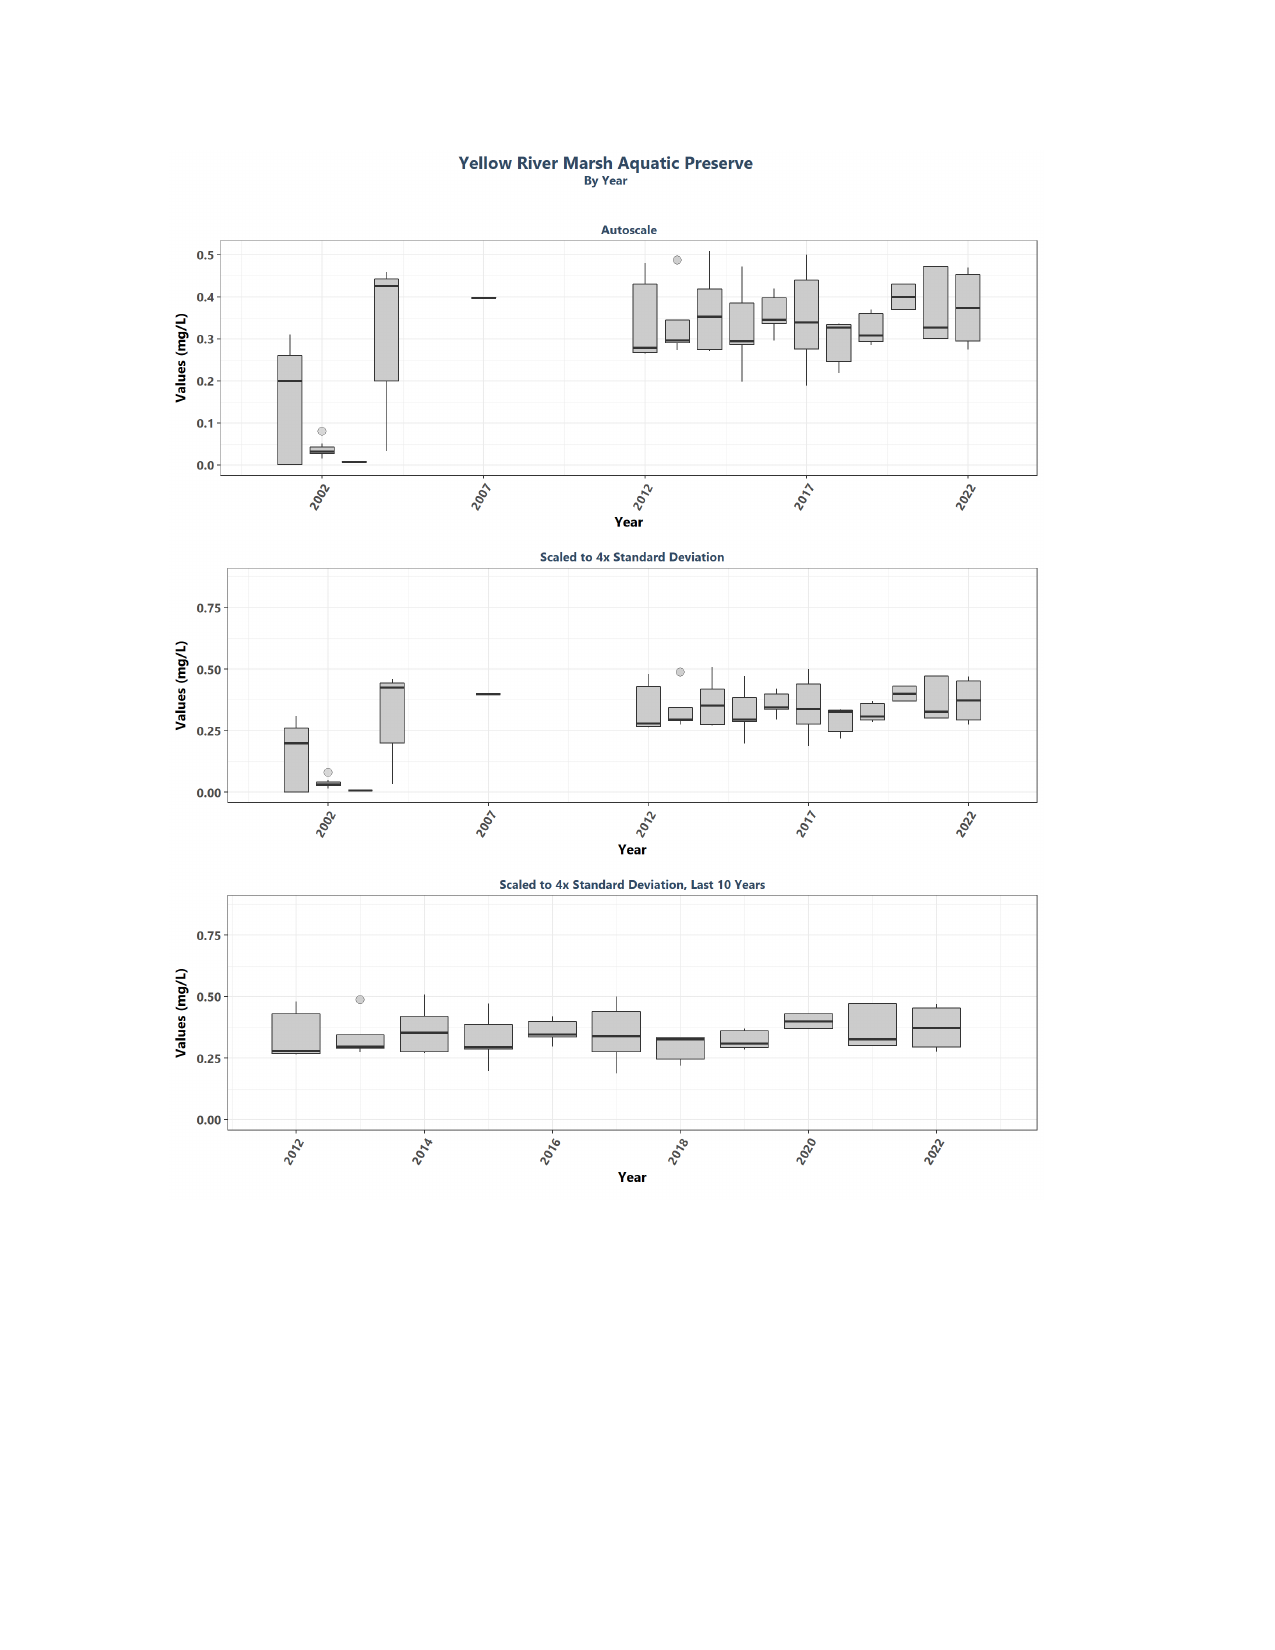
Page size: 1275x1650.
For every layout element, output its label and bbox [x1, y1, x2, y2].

picture [168, 150, 1044, 1200]
